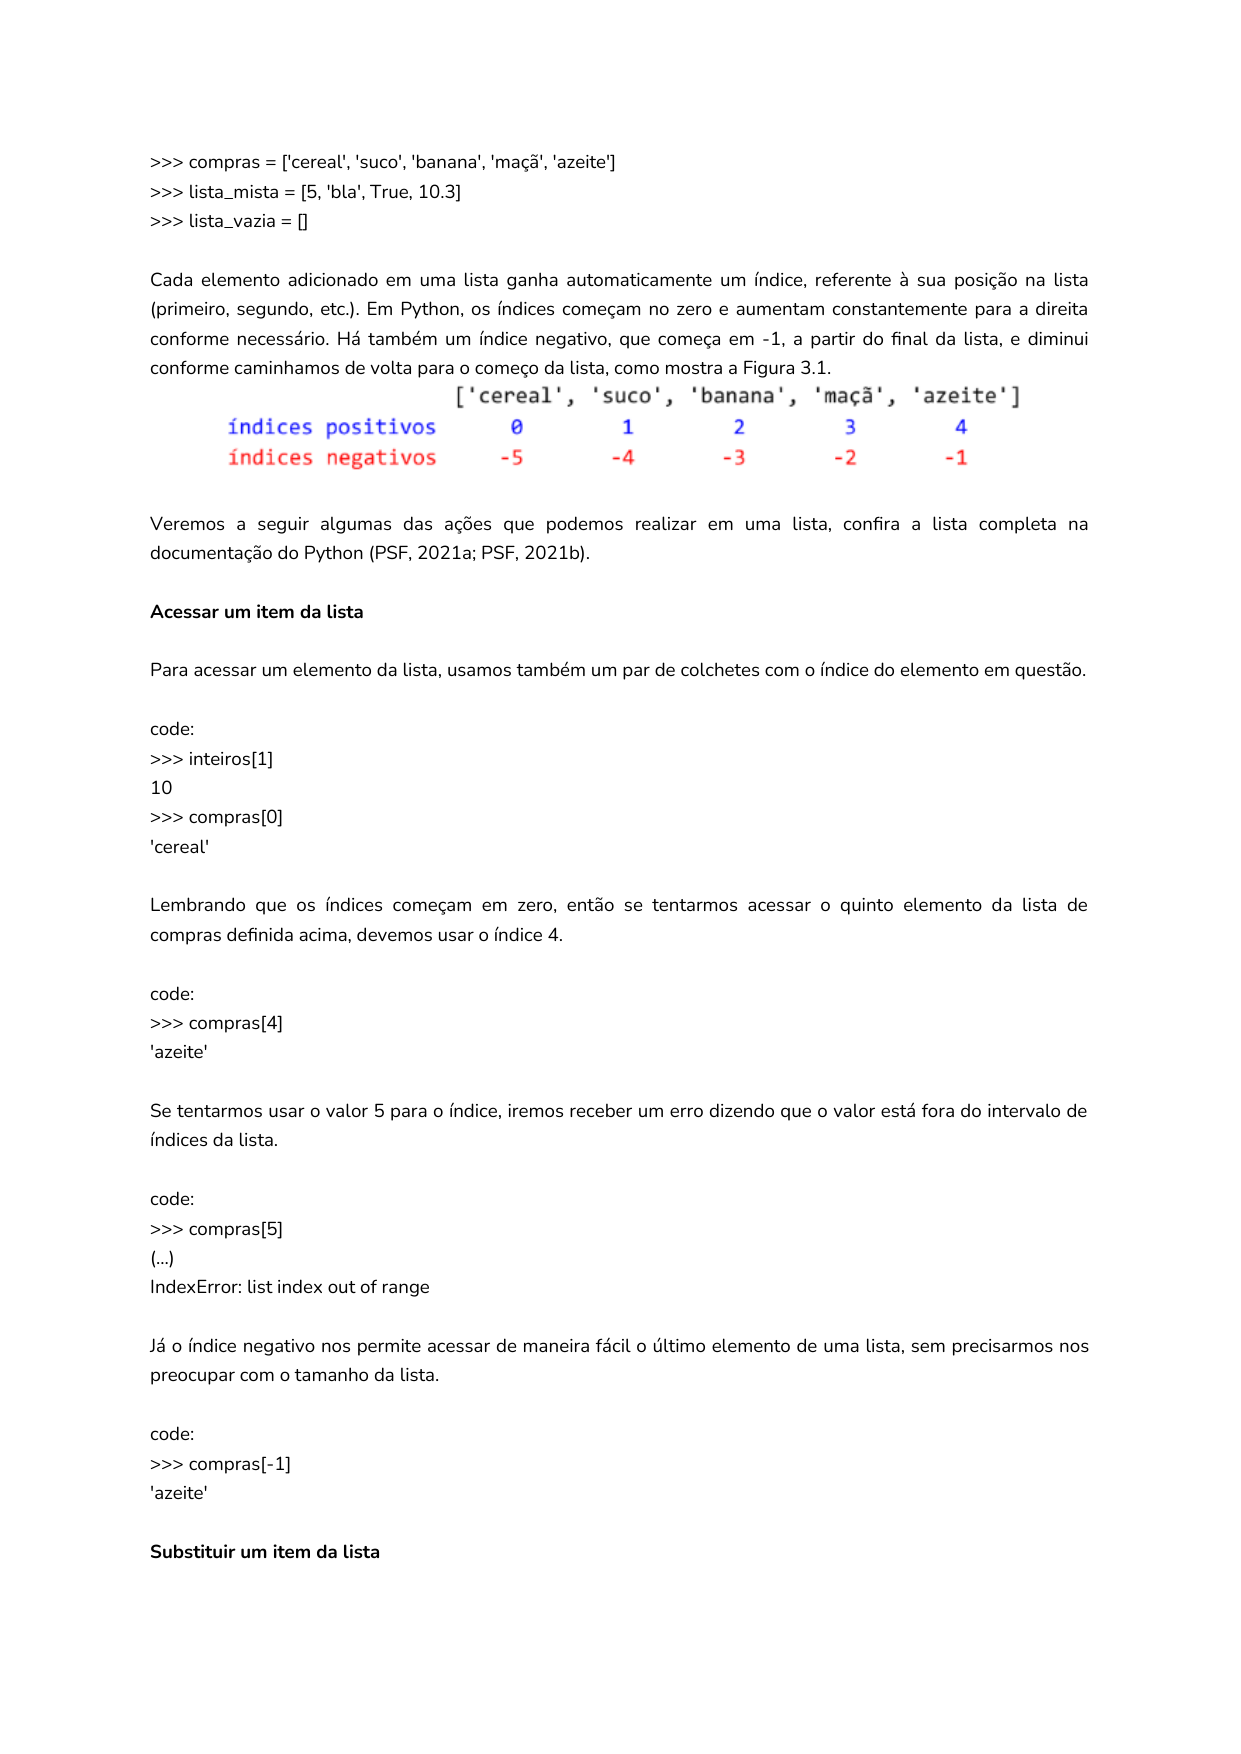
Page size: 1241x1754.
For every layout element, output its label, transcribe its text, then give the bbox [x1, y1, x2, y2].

text 10 [150, 775, 1090, 801]
text Para acessar um elemento da lista, usamos também um par de colchetes com o índice do elemento em questão. [150, 658, 1090, 683]
text code: [150, 717, 1090, 742]
text Veremos a seguir algumas das ações que podemos realizar em uma lista, confira a lista completa na documentação do Python (PSF, 2021a; PSF, 2021b). [150, 511, 1090, 566]
text 'cereal' [150, 834, 1090, 860]
text >>> inteiros[1] [150, 746, 1090, 772]
text >>> lista_vazia = [] [150, 209, 1090, 234]
text >>> compras[0] [150, 805, 1090, 830]
subtitle Substituir um item da lista [150, 1539, 1090, 1565]
text Já o índice negativo nos permite acessar de maneira fácil o último elemento de uma lista, sem precisarmos nos preocupar com o tamanho da lista. [150, 1333, 1090, 1388]
text Se tentarmos usar o valor 5 para o índice, iremos receber um erro dizendo que o valor está fora do intervalo de índices da lista. [150, 1098, 1090, 1153]
text >>> compras[5] [150, 1216, 1090, 1242]
text Cada elemento adicionado em uma lista ganha automaticamente um índice, referente à sua posição na lista (primeiro, segundo, etc.). Em Python, os índices começam no zero e aumentam constantemente para a direita conforme necessário. Há também um índice negativo, que começa em -1, a partir do final da lista, e diminui conforme caminhamos de volta para o começo da lista, como mostra a Figura 3.1. [150, 267, 1090, 381]
text >>> compras[-1] [150, 1451, 1090, 1477]
text 'azeite' [150, 1040, 1090, 1065]
text >>> lista_mista = [5, 'bla', True, 10.3] [150, 179, 1090, 205]
text 'azeite' [150, 1480, 1090, 1506]
text code: [150, 981, 1090, 1007]
text code: [150, 1187, 1090, 1212]
text IndexError: list index out of range [150, 1275, 1090, 1300]
text Lembrando que os índices começam em zero, então se tentarmos acessar o quinto elemento da lista de compras definida acima, devemos usar o índice 4. [150, 893, 1090, 948]
text >>> compras = ['cereal', 'suco', 'banana', 'maçã', 'azeite'] [150, 150, 1090, 176]
subtitle Acessar um item da lista [150, 599, 1090, 625]
text code: [150, 1422, 1090, 1447]
picture [220, 385, 1020, 478]
text >>> compras[4] [150, 1010, 1090, 1036]
text (...) [150, 1245, 1090, 1271]
